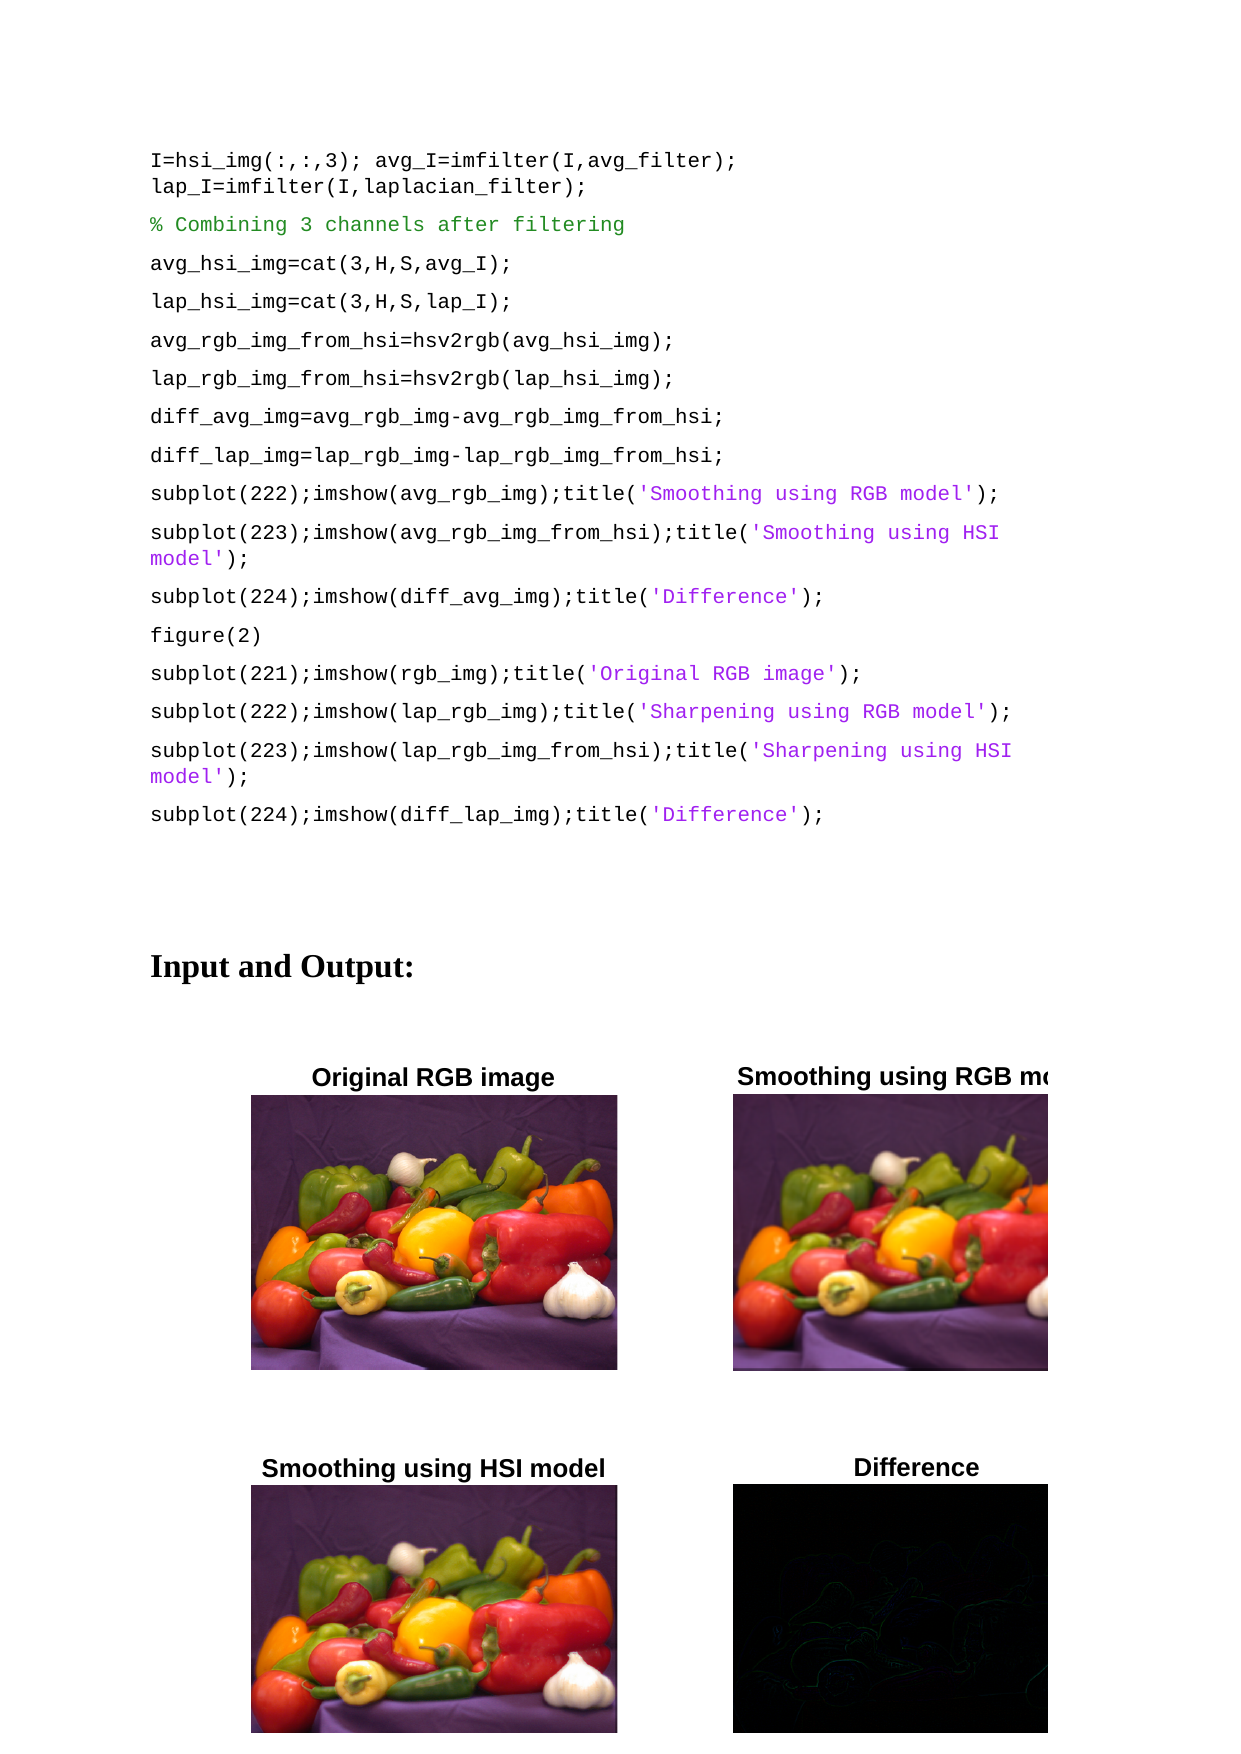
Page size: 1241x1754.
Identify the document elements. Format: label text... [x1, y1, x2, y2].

text subplot(224);imshow(diff_avg_img);title('Difference'); [150, 586, 1090, 610]
text lap_rgb_img_from_hsi=hsv2rgb(lap_hsi_img); [150, 368, 1090, 392]
text diff_lap_img=lap_rgb_img-lap_rgb_img_from_hsi; [150, 445, 1090, 469]
text avg_rgb_img_from_hsi=hsv2rgb(avg_hsi_img); [150, 330, 1090, 353]
text subplot(222);imshow(avg_rgb_img);title('Smoothing using RGB model'); [150, 483, 1090, 507]
text diff_avg_img=avg_rgb_img-avg_rgb_img_from_hsi; [150, 407, 1090, 430]
text subplot(223);imshow(lap_rgb_img_from_hsi);title('Sharpening using HSI model'); [150, 740, 1090, 789]
text subplot(223);imshow(avg_rgb_img_from_hsi);title('Smoothing using HSI model'); [150, 522, 1090, 571]
text subplot(221);imshow(rgb_img);title('Original RGB image'); [150, 663, 1090, 687]
text Input and Output: [150, 946, 1090, 984]
text figure(2) [150, 625, 1090, 648]
text % Combining 3 channels after filtering [150, 214, 1090, 238]
text avg_hsi_img=cat(3,H,S,avg_I); [150, 253, 1090, 276]
text subplot(224);imshow(diff_lap_img);title('Difference'); [150, 804, 1090, 828]
text subplot(222);imshow(lap_rgb_img);title('Sharpening using RGB model'); [150, 702, 1090, 725]
text I=hsi_img(:,:,3); avg_I=imfilter(I,avg_filter); lap_I=imfilter(I,laplacian_filter); [150, 150, 1090, 199]
text lap_hsi_img=cat(3,H,S,lap_I); [150, 291, 1090, 315]
